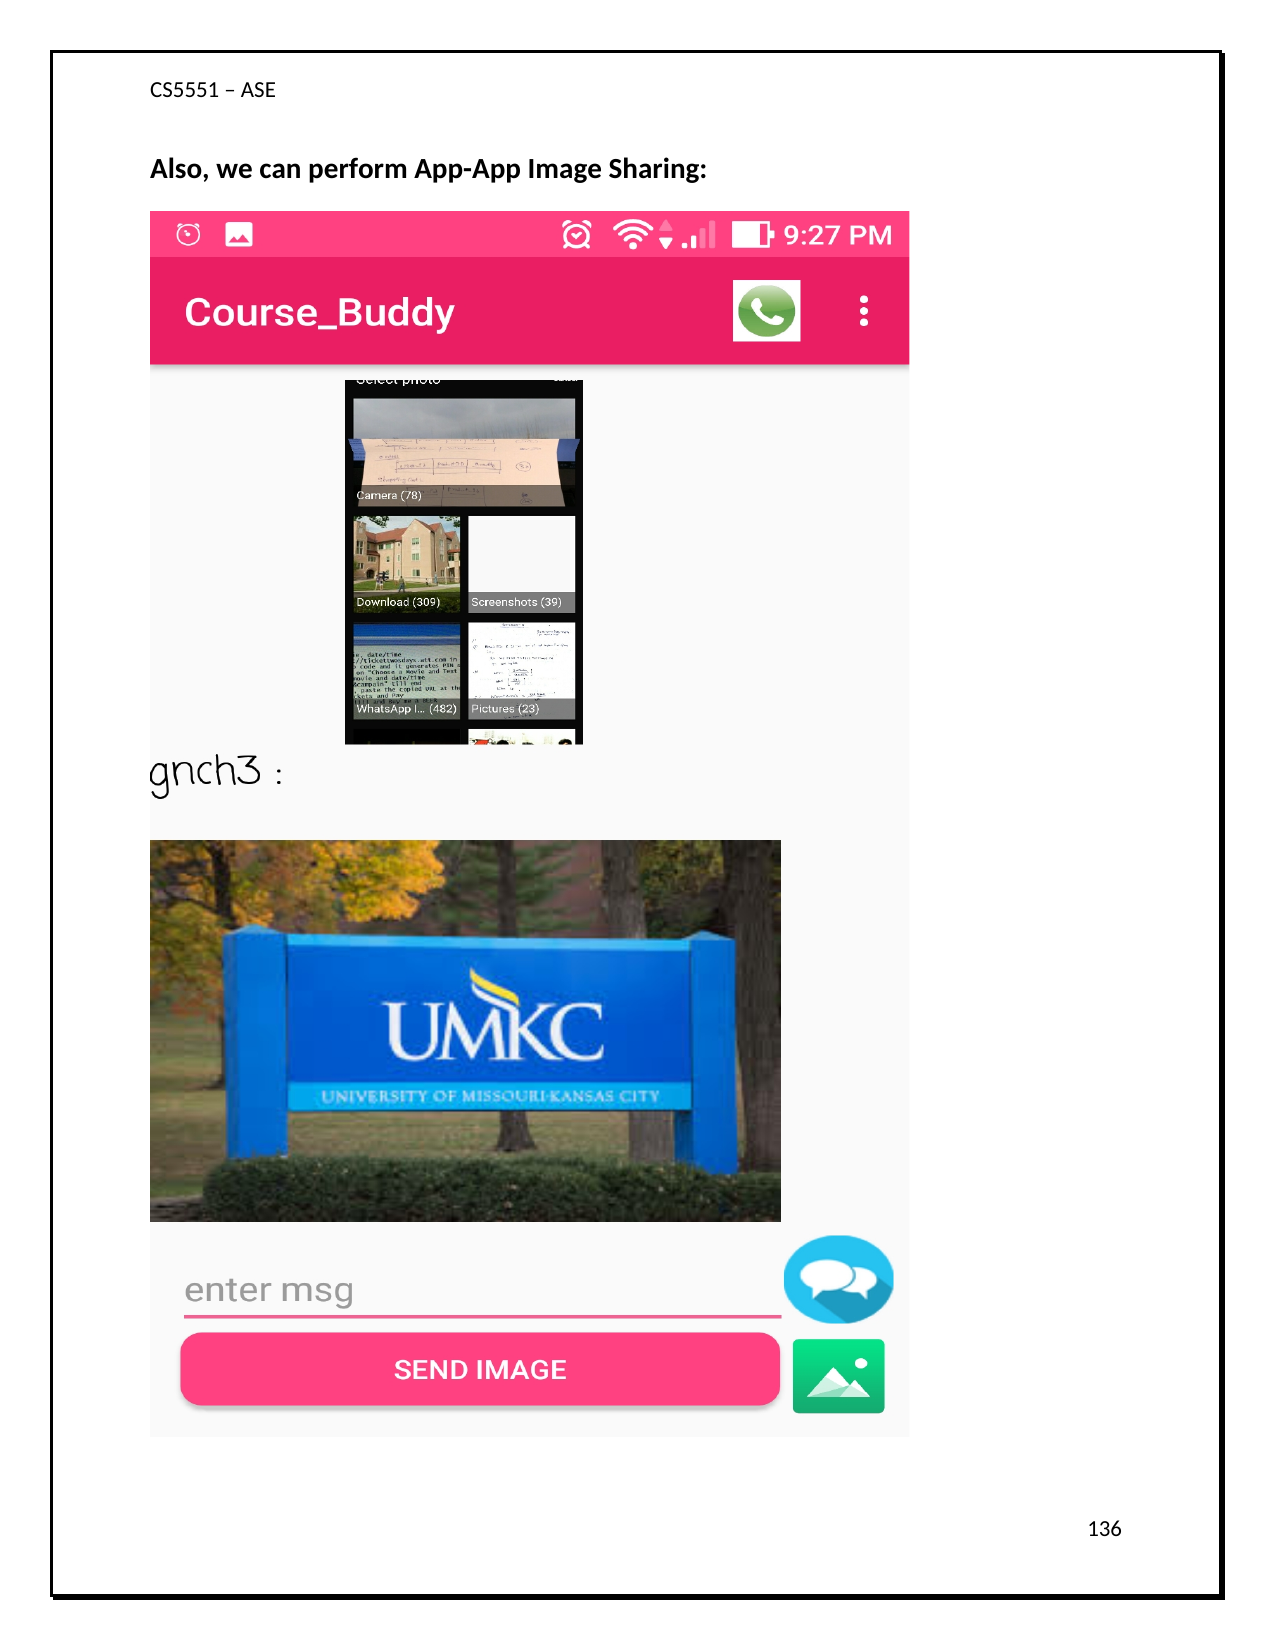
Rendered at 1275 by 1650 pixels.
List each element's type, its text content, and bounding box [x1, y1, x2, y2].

text Also, we can perform App-App Image Sharing: [150, 150, 1122, 186]
picture [150, 211, 910, 1437]
